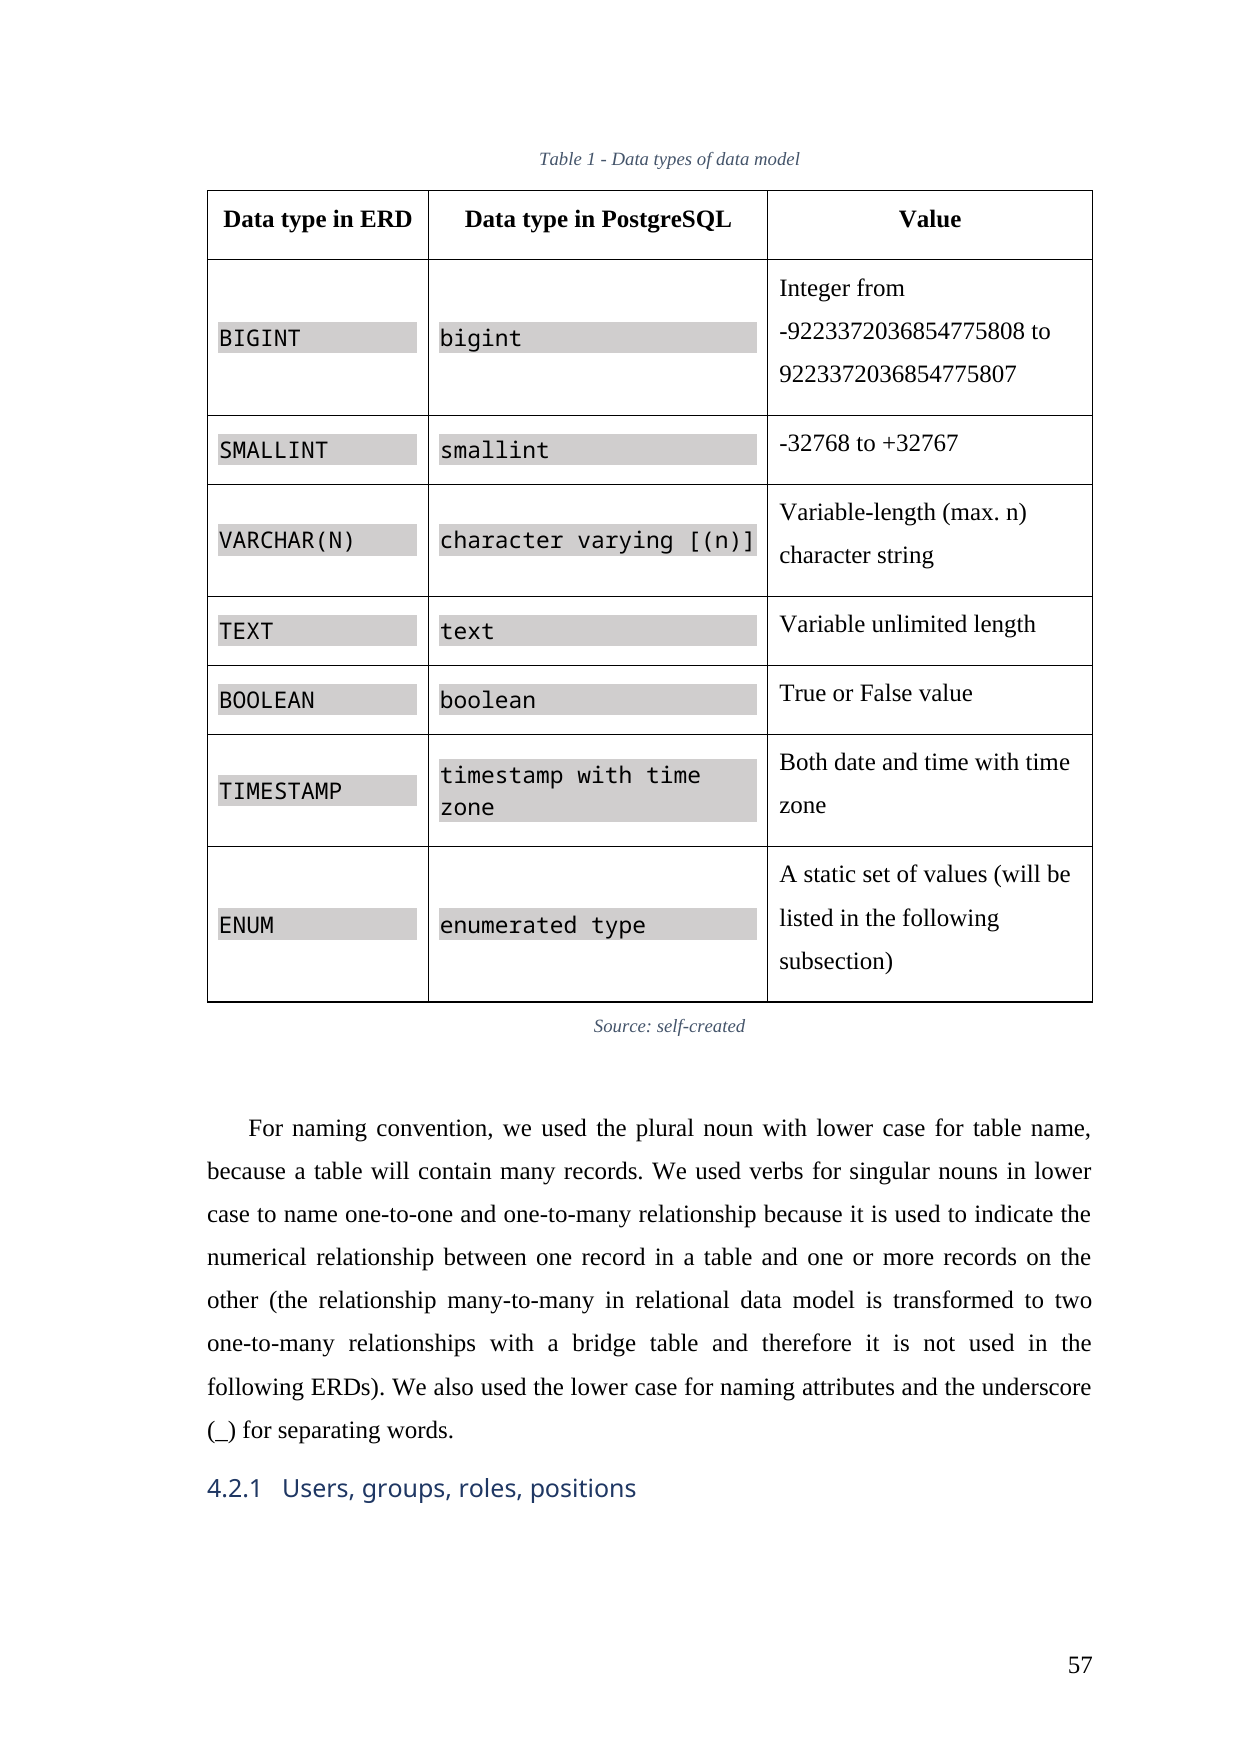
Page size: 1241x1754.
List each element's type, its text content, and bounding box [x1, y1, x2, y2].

text Source: self-created [207, 1015, 1092, 1036]
table_cell A static set of values (will be listed in the following subsection) [768, 847, 1092, 1001]
table_cell Variable unlimited length [768, 597, 1092, 665]
table_cell SMALLINT [208, 416, 428, 483]
table_cell BIGINT [208, 260, 428, 414]
table_cell bigint [429, 260, 767, 414]
table_cell TEXT [208, 597, 428, 665]
table_cell enumerated type [429, 847, 767, 1001]
table_cell text [429, 597, 767, 665]
table_cell TIMESTAMP [208, 735, 428, 846]
table_cell Integer from -9223372036854775808 to 9223372036854775807 [768, 260, 1092, 414]
table_header Data type in ERD [208, 191, 428, 259]
table_cell boolean [429, 666, 767, 734]
table_cell BOOLEAN [208, 666, 428, 734]
table_header Value [768, 191, 1092, 259]
table_cell smallint [429, 416, 767, 483]
table_cell -32768 to +32767 [768, 416, 1092, 483]
table_cell Both date and time with time zone [768, 735, 1092, 846]
table_cell Variable-length (max. n) character string [768, 485, 1092, 596]
table_header Data type in PostgreSQL [429, 191, 767, 259]
table_cell character varying [(n)] [429, 485, 767, 596]
table_cell timestamp with time zone [429, 735, 767, 846]
subtitle Users, groups, roles, positions [207, 1470, 1092, 1504]
table_cell True or False value [768, 666, 1092, 734]
table_cell VARCHAR(N) [208, 485, 428, 596]
table_cell ENUM [208, 847, 428, 1001]
text For naming convention, we used the plural noun with lower case for table name, because a table will contain many records. We used verbs for singular nouns in lower case to name one-to-one and one-to-many relationship because it is used to indicate the numerical relationship between one record in a table and one or more records on the other (the relationship many-to-many in relational data model is transformed to two one-to-many relationships with a bridge table and therefore it is not used in the following ERDs). We also used the lower case for naming attributes and the underscore (_) for separating words. [207, 1113, 1092, 1443]
